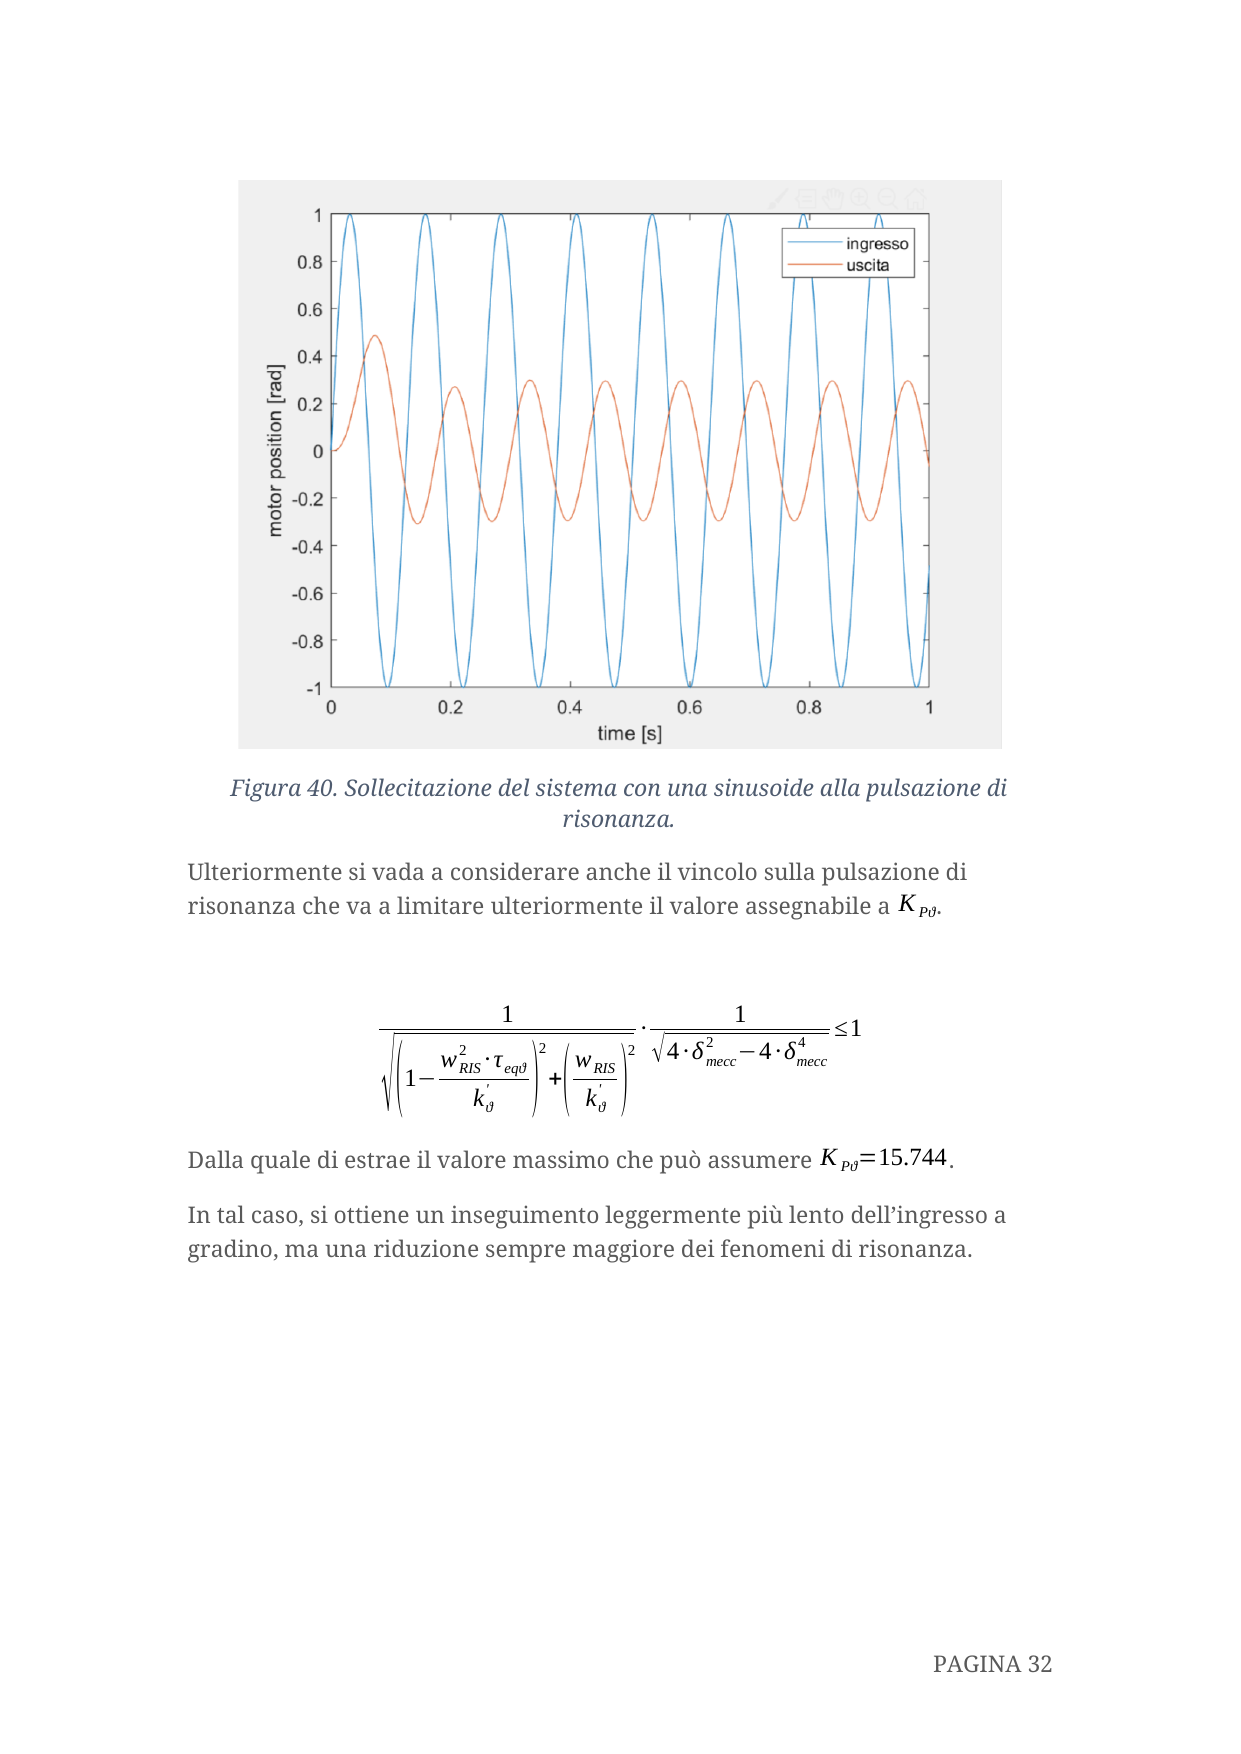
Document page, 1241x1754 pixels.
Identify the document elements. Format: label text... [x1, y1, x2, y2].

text In tal caso, si ottiene un inseguimento leggermente più lento dell’ingresso a gradino, ma una riduzione sempre maggiore dei fenomeni di risonanza. [187, 1199, 1053, 1264]
text Ulteriormente si vada a considerare anche il vincolo sulla pulsazione di risonanza che va a limitare ulteriormente il valore assegnabile a . [187, 855, 1053, 921]
text Figura 40. Sollecitazione del sistema con una sinusoide alla pulsazione di risonanza. [187, 772, 1053, 834]
picture [238, 180, 1002, 749]
text Dalla quale di estrae il valore massimo che può assumere . [187, 1144, 1053, 1175]
